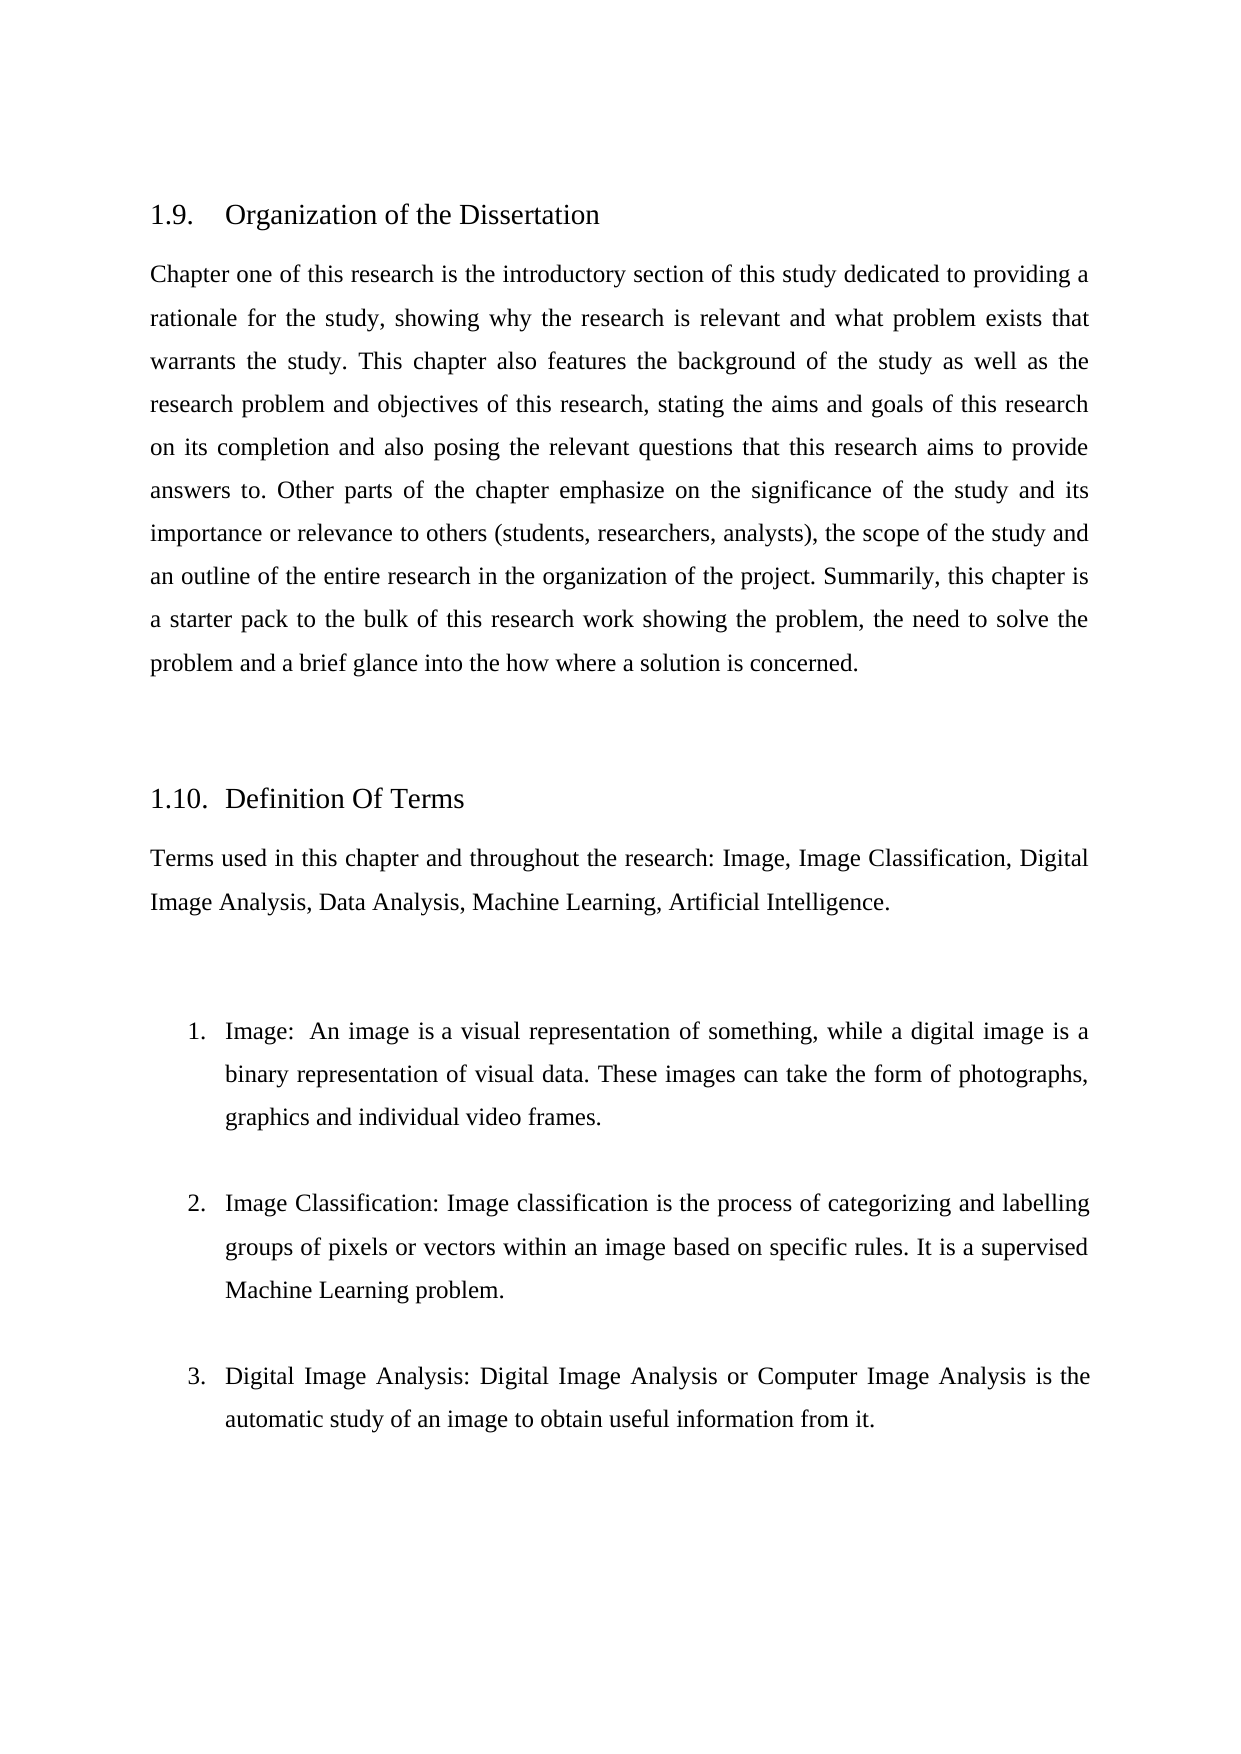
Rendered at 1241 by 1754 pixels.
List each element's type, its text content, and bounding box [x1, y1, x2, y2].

list Image Classification: Image classification is the process of categorizing and labelling groups of pixels or vectors within an image based on specific rules. It is a supervised Machine Learning problem. [187, 1188, 1090, 1303]
text Chapter one of this research is the introductory section of this study dedicated to providing a rationale for the study, showing why the research is relevant and what problem exists that warrants the study. This chapter also features the background of the study as well as the research problem and objectives of this research, stating the aims and goals of this research on its completion and also posing the relevant questions that this research aims to provide answers to. Other parts of the chapter emphasize on the significance of the study and its importance or relevance to others (students, researchers, analysts), the scope of the study and an outline of the entire research in the organization of the project. Summarily, this chapter is a starter pack to the bulk of this research work showing the problem, the need to solve the problem and a brief glance into the how where a solution is concerned. [150, 259, 1090, 676]
list Image: An image is a visual representation of something, while a digital image is a binary representation of visual data. These images can take the form of photographs, graphics and individual video frames. [187, 1016, 1090, 1131]
list Digital Image Analysis: Digital Image Analysis or Computer Image Analysis is the automatic study of an image to obtain useful information from it. [187, 1361, 1090, 1433]
subtitle Organization of the Dissertation [150, 197, 1090, 231]
subtitle Definition Of Terms [150, 781, 1090, 815]
text Terms used in this chapter and throughout the research: Image, Image Classification, Digital Image Analysis, Data Analysis, Machine Learning, Artificial Intelligence. [150, 843, 1090, 915]
